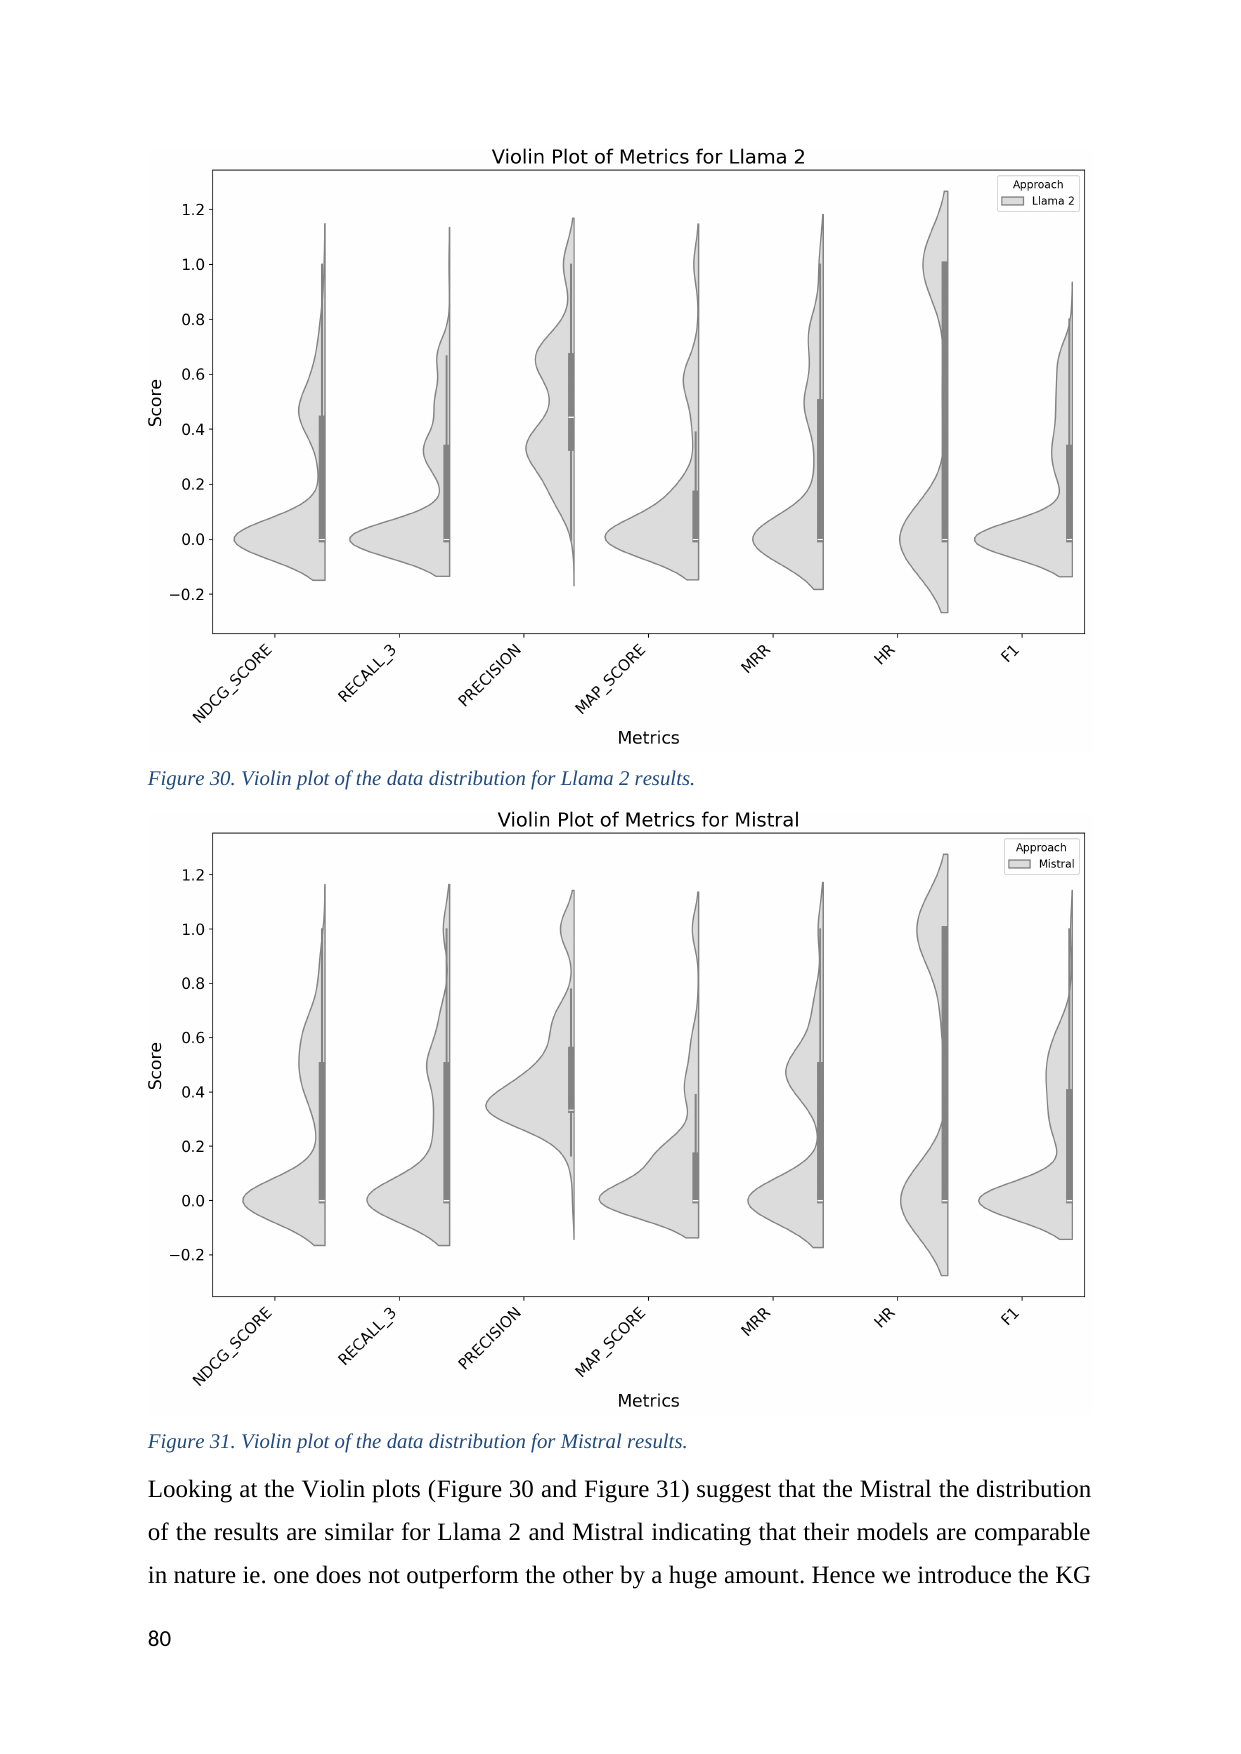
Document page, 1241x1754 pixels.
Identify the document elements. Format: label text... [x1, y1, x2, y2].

text Figure 31. Violin plot of the data distribution for Mistral results. [148, 1429, 1092, 1453]
picture [147, 810, 1093, 1415]
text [148, 1474, 1092, 1589]
picture [147, 147, 1093, 752]
text Figure 30. Violin plot of the data distribution for Llama 2 results. [148, 766, 1092, 790]
